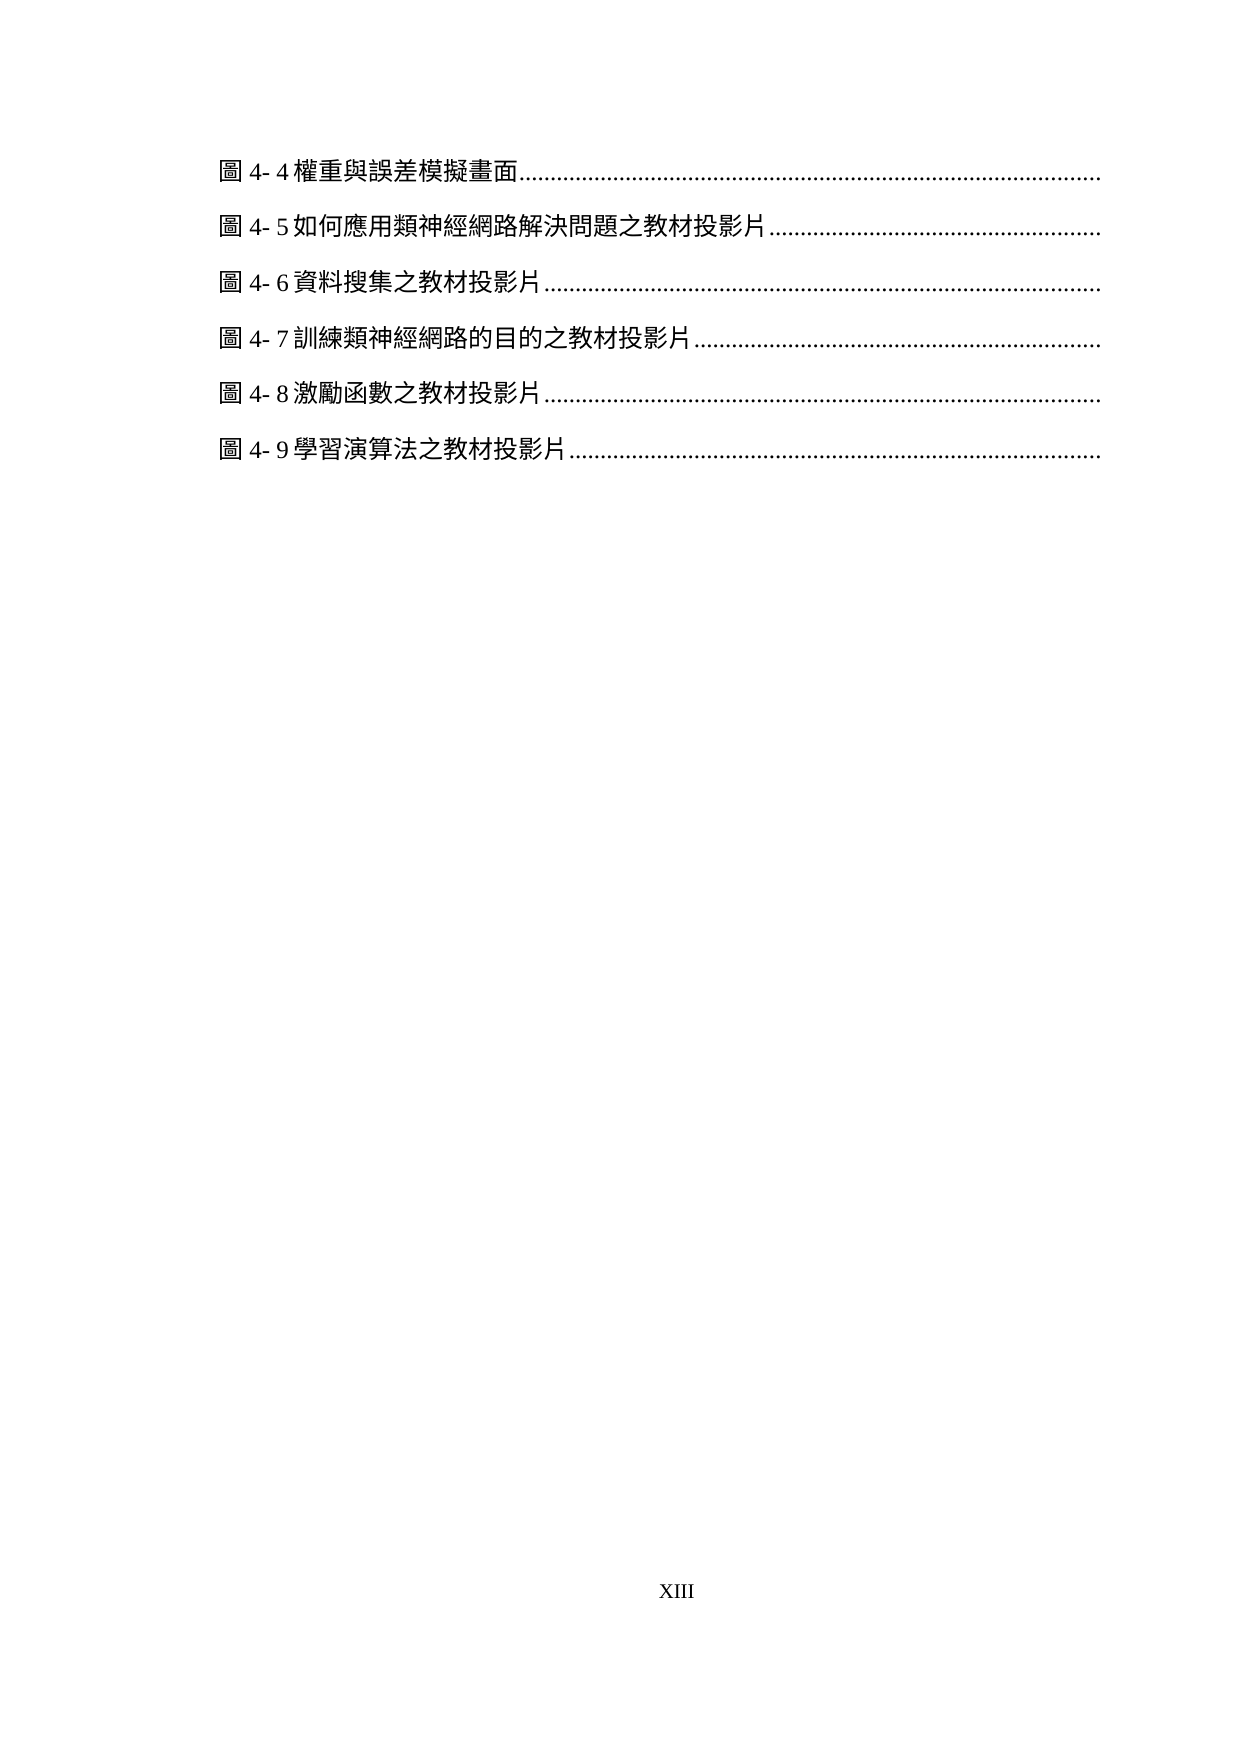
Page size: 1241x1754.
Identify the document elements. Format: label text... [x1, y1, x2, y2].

text 圖 4- 6資料搜集之教材投影片 76 [218, 262, 1092, 299]
text 圖 4- 4權重與誤差模擬畫面 64 [218, 151, 1092, 188]
text 圖 4- 9學習演算法之教材投影片 77 [218, 429, 1092, 466]
text 圖 4- 5如何應用類神經網路解決問題之教材投影片 76 [218, 206, 1092, 244]
text 圖 4- 7訓練類神經網路的目的之教材投影片 76 [218, 317, 1092, 355]
text 圖 4- 8激勵函數之教材投影片 76 [218, 373, 1092, 411]
